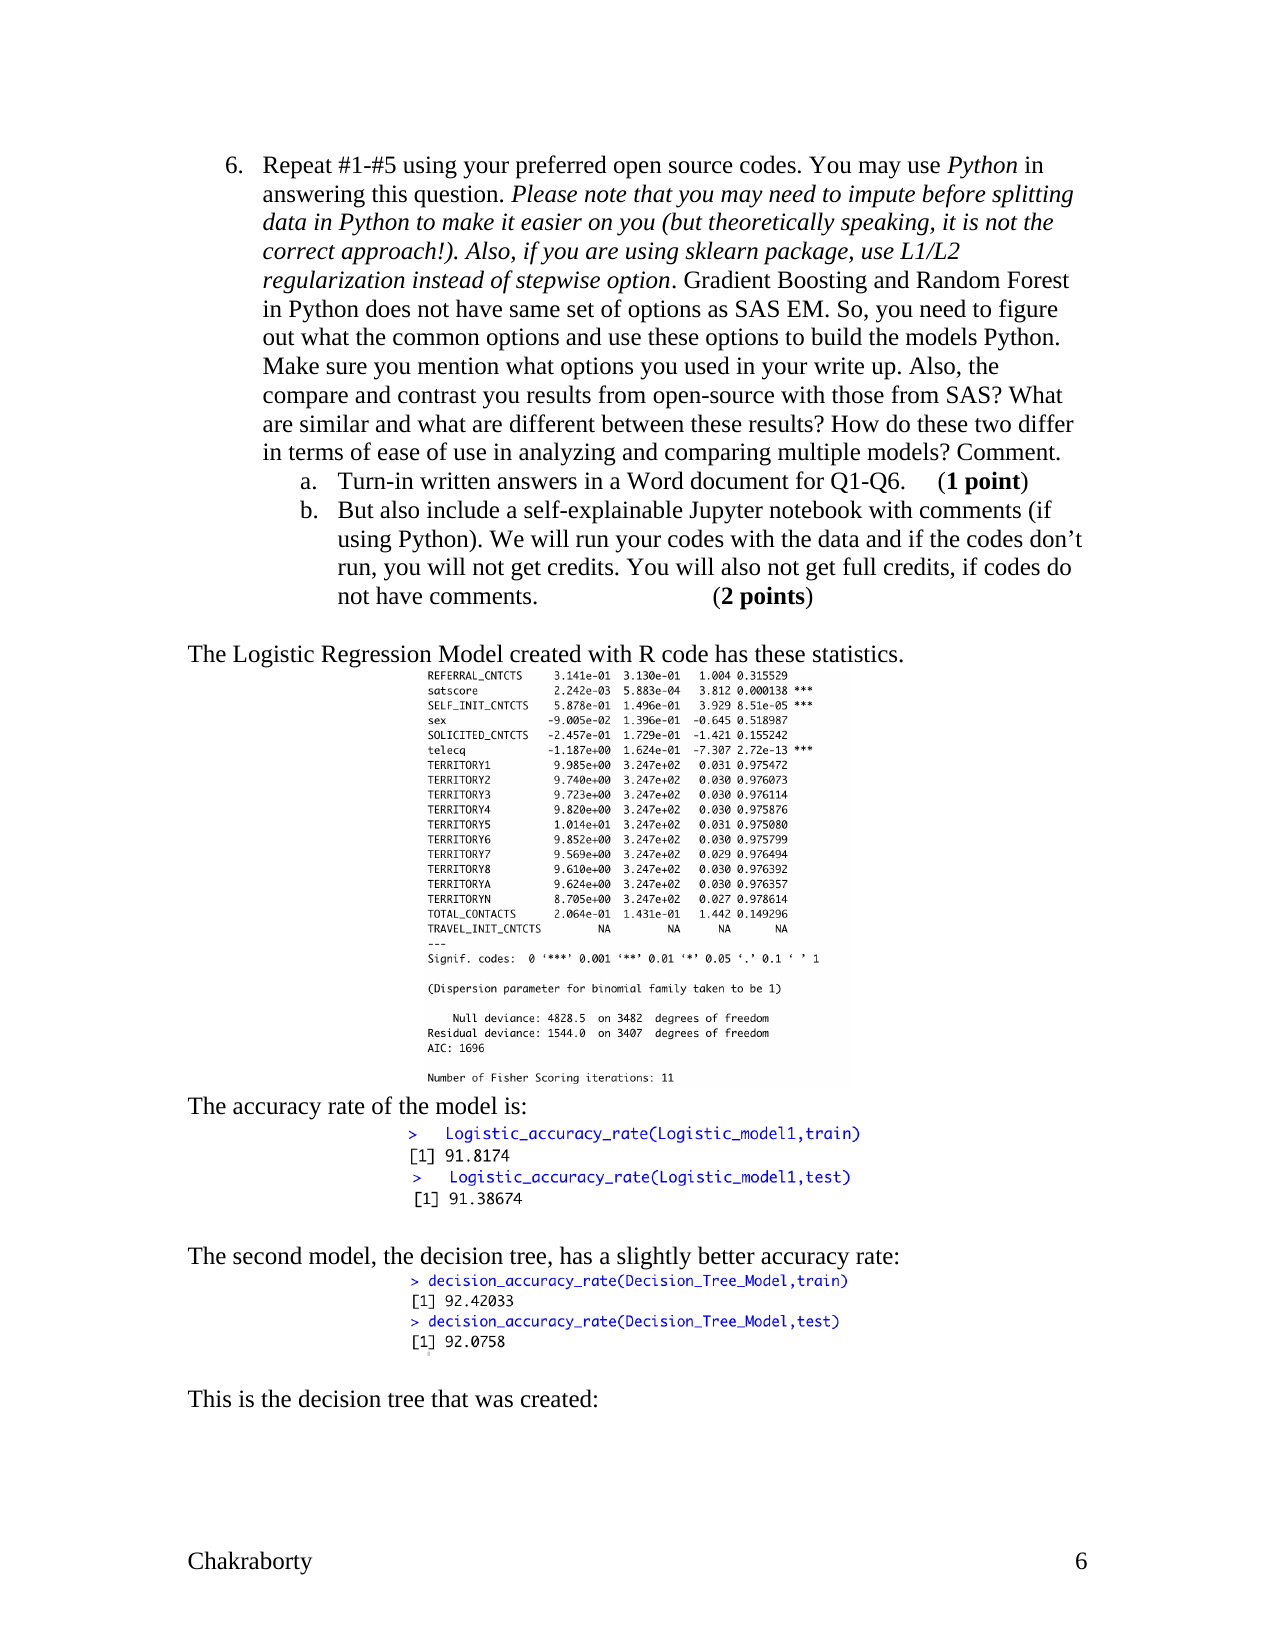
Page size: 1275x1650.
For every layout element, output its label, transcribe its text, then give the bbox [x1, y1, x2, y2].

list Repeat #1-#5 using your preferred open source codes. You may use Python in answering this question. Please note that you may need to impute before splitting data in Python to make it easier on you (but theoretically speaking, it is not the correct approach!). Also, if you are using sklearn package, use L1/L2 regularization instead of stepwise option. Gradient Boosting and Random Forest in Python does not have same set of options as SAS EM. So, you need to figure out what the common options and use these options to build the models Python. Make sure you mention what options you used in your write up. Also, the compare and contrast you results from open-source with those from SAS? What are similar and what are different between these results? How do these two differ in terms of ease of use in analyzing and comparing multiple models? Comment. [225, 150, 1087, 466]
list But also include a self-explainable Jupyter notebook with comments (if using Python). We will run your codes with the data and if the codes don’t run, you will not get credits. You will also not get full credits, if codes do not have comments. (2 points) [300, 495, 1087, 610]
text The accuracy rate of the model is: [187, 1091, 1087, 1120]
picture [423, 667, 852, 1091]
list Turn-in written answers in a Word document for Q1-Q6. (1 point) [300, 466, 1087, 495]
picture [403, 1119, 872, 1213]
picture [407, 1270, 868, 1356]
text This is the decision tree that was created: [187, 1384, 1087, 1413]
text The Logistic Regression Model created with R code has these statistics. [187, 639, 1087, 667]
text The second model, the decision tree, has a slightly better accuracy rate: [187, 1241, 1087, 1270]
